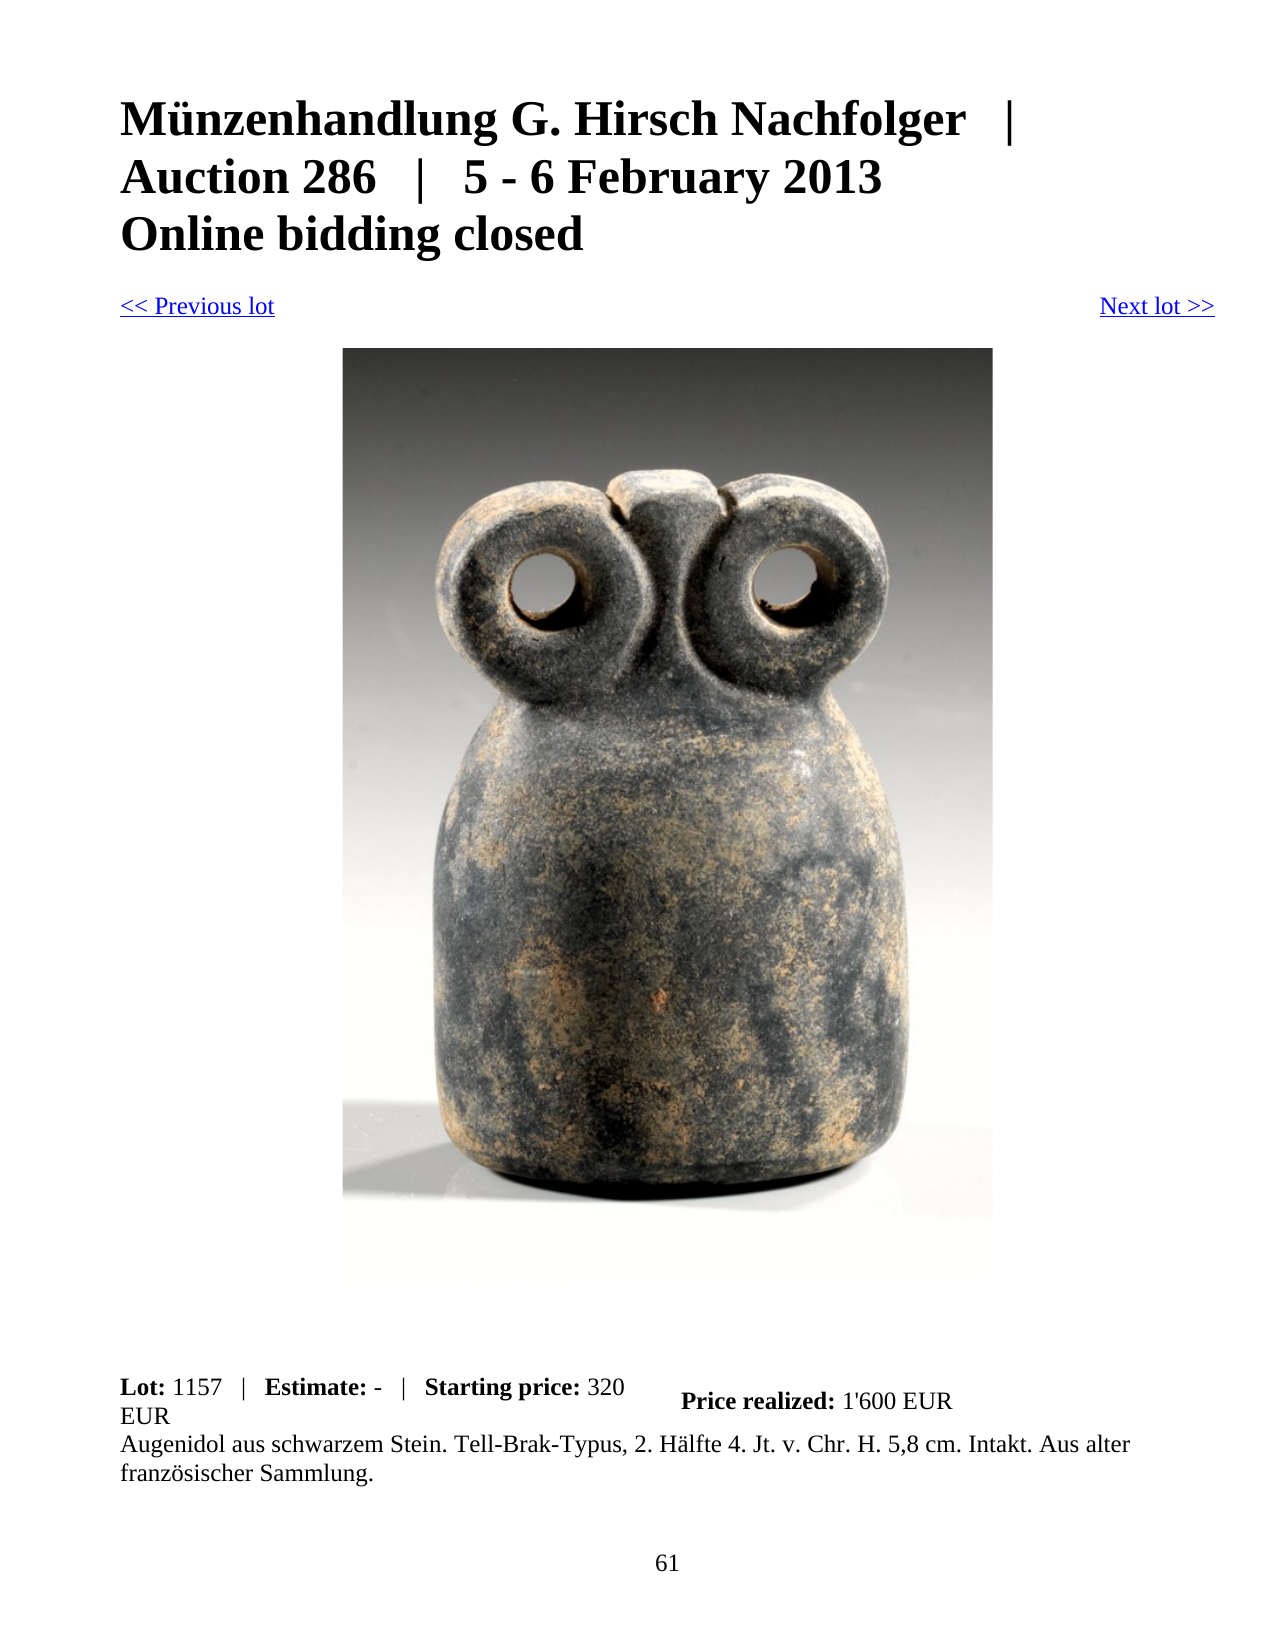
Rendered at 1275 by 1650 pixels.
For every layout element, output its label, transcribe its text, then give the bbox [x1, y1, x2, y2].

subtitle Münzenhandlung G. Hirsch Nachfolger | Auction 286 | 5 - 6 February 2013 Online bidding closed [120, 89, 1215, 262]
table_header << Previous lot [120, 291, 751, 319]
table_header Next lot >> [751, 291, 1215, 319]
table_cell Augenidol aus schwarzem Stein. Tell-Brak-Typus, 2. Hälfte 4. Jt. v. Chr. H. 5,8 cm. Intakt. Aus alter französischer Sammlung. [120, 1343, 1215, 1487]
picture [342, 348, 993, 1286]
table_cell [120, 320, 1215, 1343]
